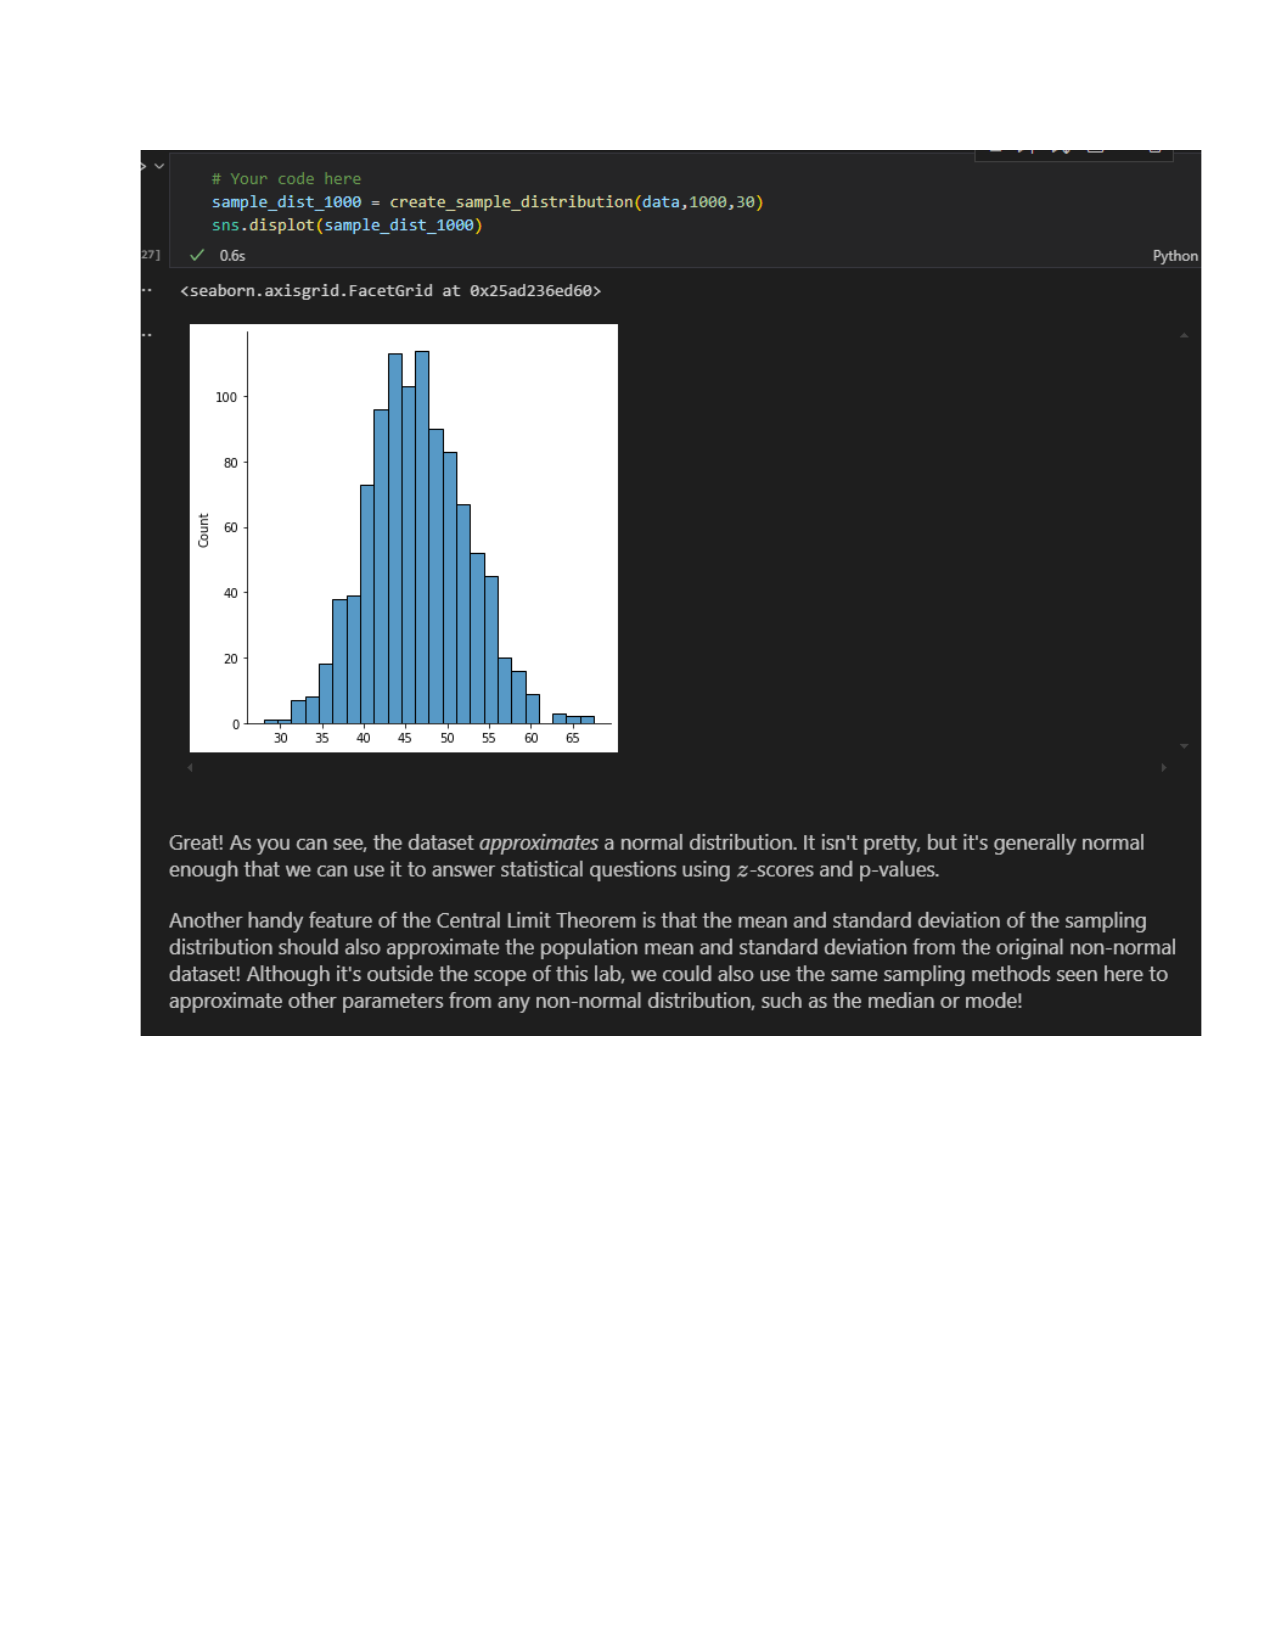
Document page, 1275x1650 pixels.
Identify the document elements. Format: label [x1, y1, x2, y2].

picture [140, 150, 1202, 1036]
